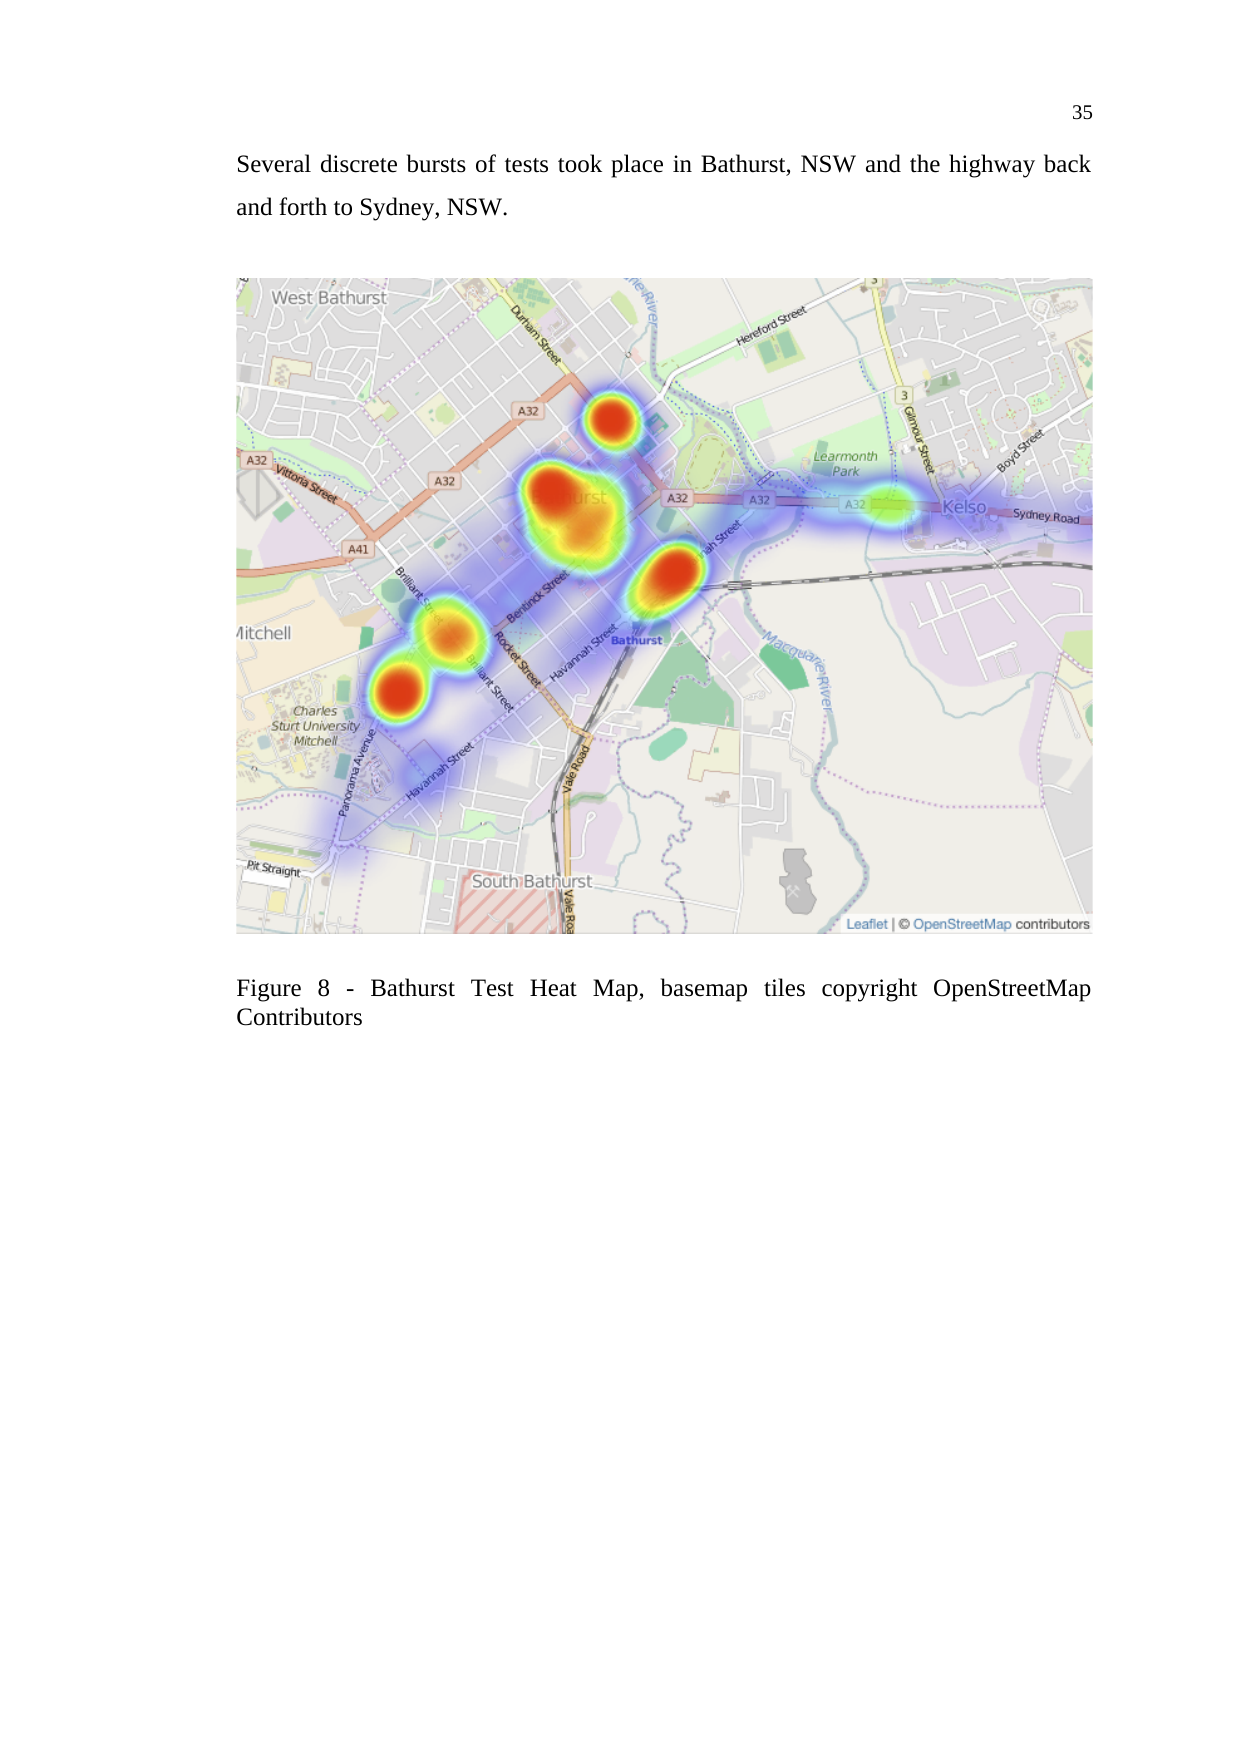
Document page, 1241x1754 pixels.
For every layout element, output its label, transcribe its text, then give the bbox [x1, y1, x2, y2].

picture [236, 278, 1093, 934]
text Several discrete bursts of tests took place in Bathurst, NSW and the highway back and forth to Sydney, NSW. [236, 149, 1092, 221]
text Figure 8 - Bathurst Test Heat Map, basemap tiles copyright OpenStreetMap Contributors [236, 973, 1092, 1031]
